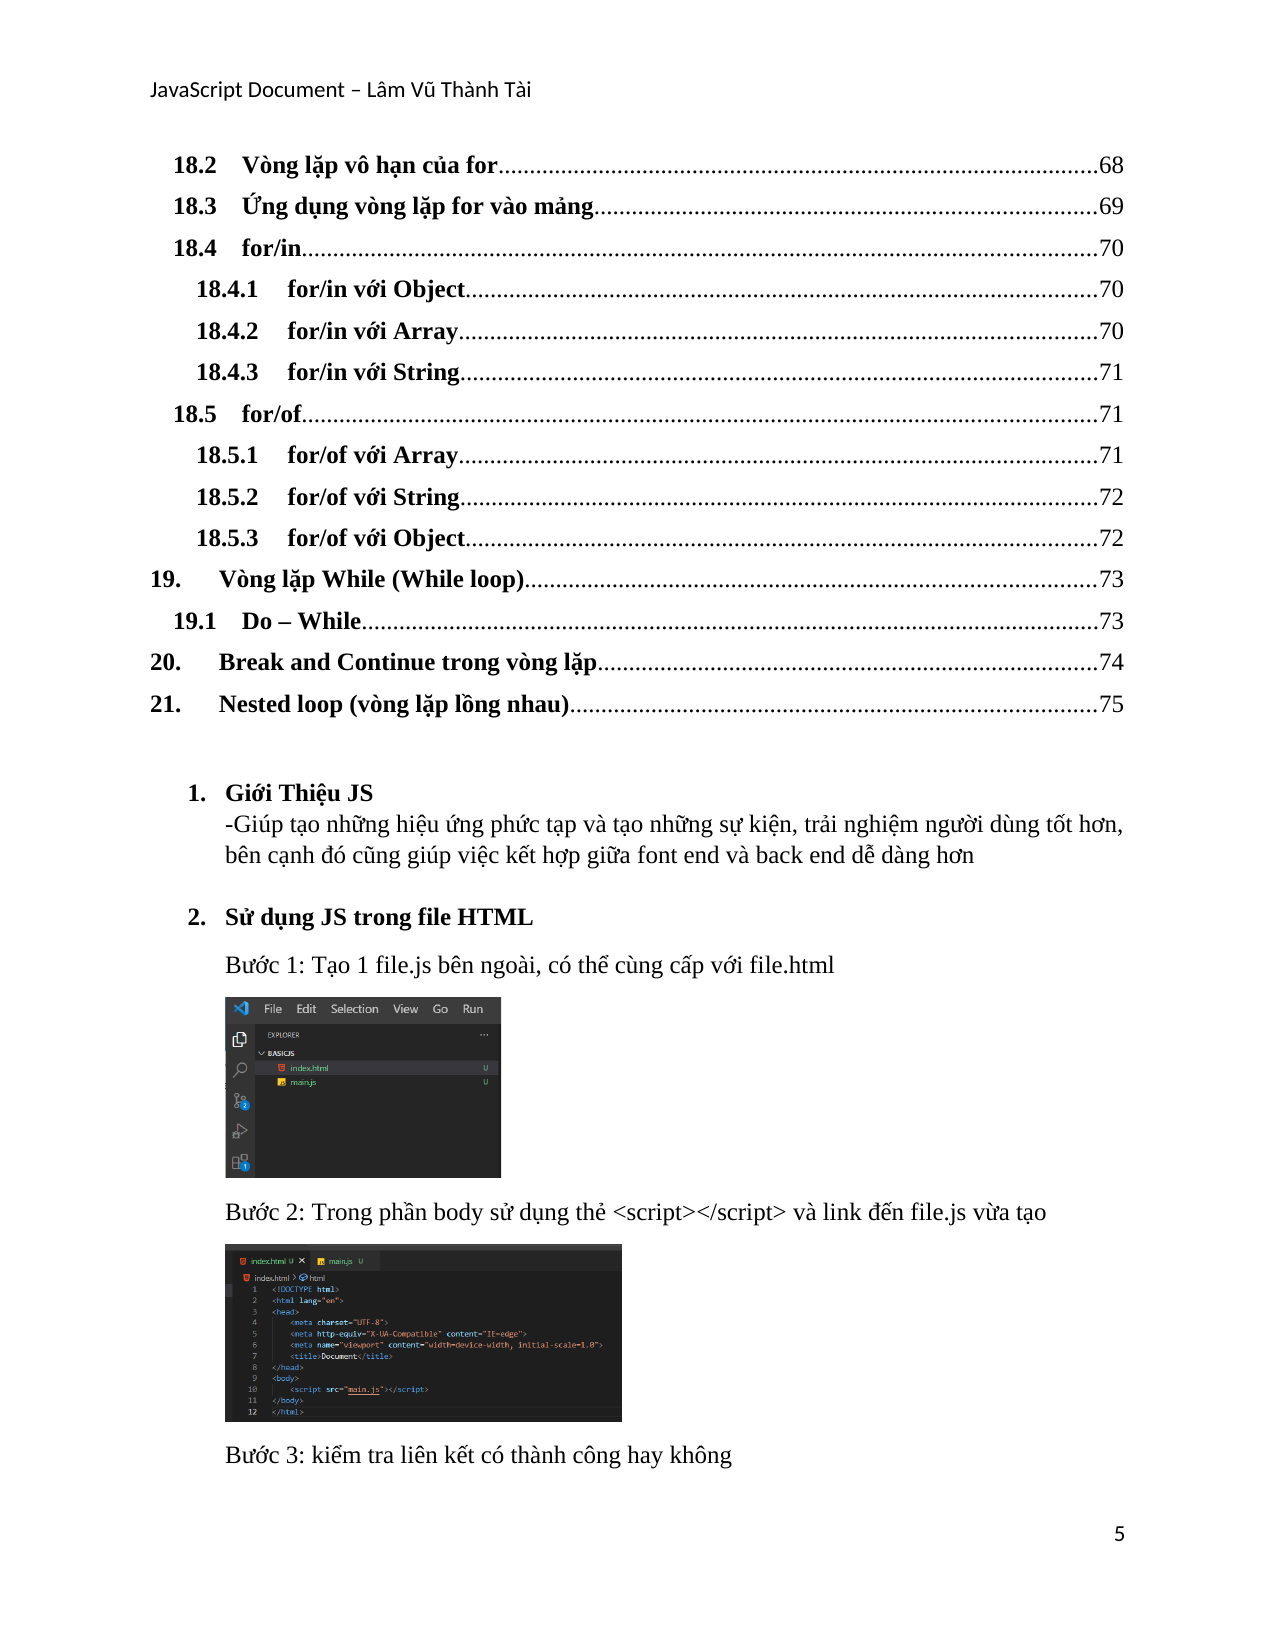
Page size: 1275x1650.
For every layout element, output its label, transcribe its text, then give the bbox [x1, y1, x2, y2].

text Bước 1: Tạo 1 file.js bên ngoài, có thể cùng cấp với file.html [225, 950, 1125, 979]
picture [225, 1244, 622, 1422]
text Bước 2: Trong phần body sử dụng thẻ <script></script> và link đến file.js vừa tạo [225, 1197, 1125, 1226]
picture [225, 997, 502, 1178]
text Bước 3: kiểm tra liên kết có thành công hay không [225, 1440, 1125, 1469]
